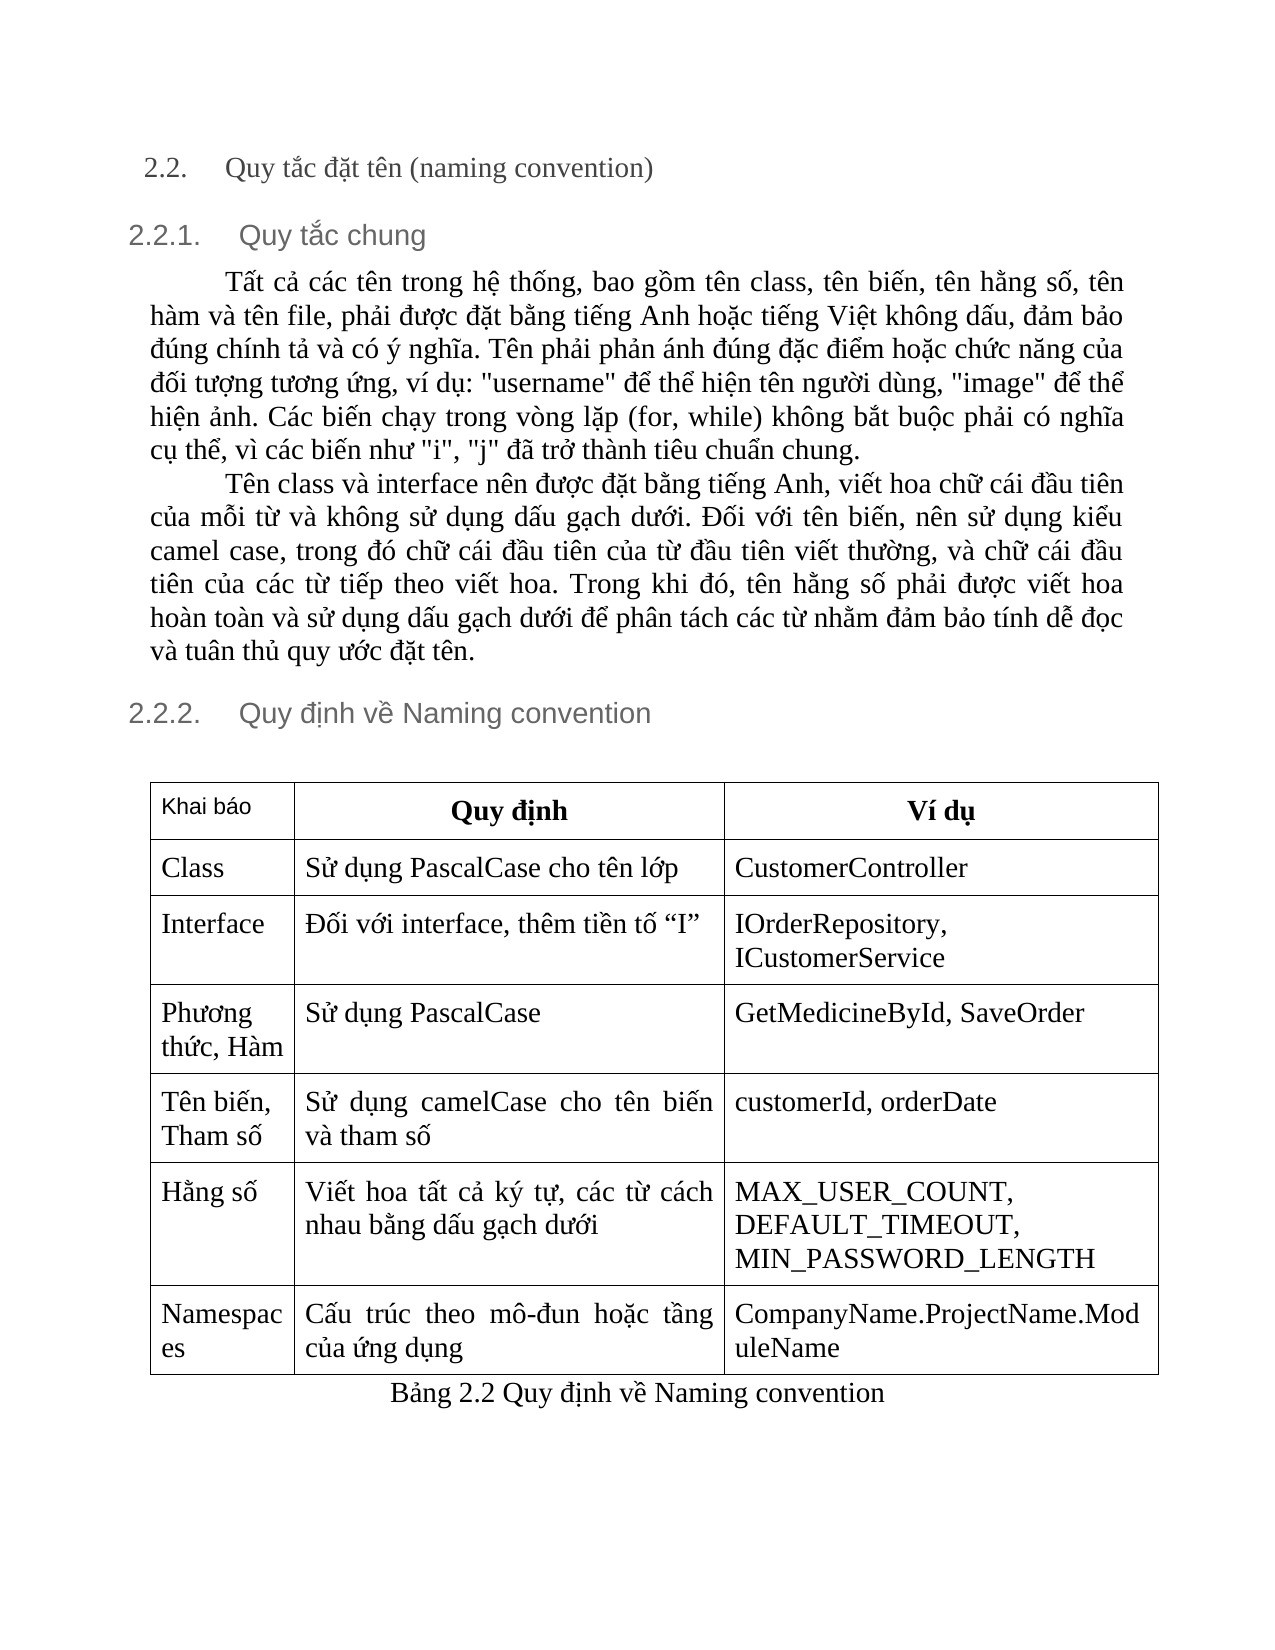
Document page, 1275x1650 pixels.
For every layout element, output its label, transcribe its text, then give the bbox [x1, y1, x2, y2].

text Tất cả các tên trong hệ thống, bao gồm tên class, tên biến, tên hằng số, tên hàm và tên file, phải được đặt bằng tiếng Anh hoặc tiếng Việt không dấu, đảm bảo đúng chính tả và có ý nghĩa. Tên phải phản ánh đúng đặc điểm hoặc chức năng của đối tượng tương ứng, ví dụ: "username" để thể hiện tên người dùng, "image" để thể hiện ảnh. Các biến chạy trong vòng lặp (for, while) không bắt buộc phải có nghĩa cụ thể, vì các biến như "i", "j" đã trở thành tiêu chuẩn chung. [150, 264, 1125, 466]
text Bảng 2.2 Quy định về Naming convention [150, 1375, 1125, 1409]
subtitle Quy tắc đặt tên (naming convention) [187, 150, 1125, 183]
text Tên class và interface nên được đặt bằng tiếng Anh, viết hoa chữ cái đầu tiên của mỗi từ và không sử dụng dấu gạch dưới. Đối với tên biến, nên sử dụng kiểu camel case, trong đó chữ cái đầu tiên của từ đầu tiên viết thường, và chữ cái đầu tiên của các từ tiếp theo viết hoa. Trong khi đó, tên hằng số phải được viết hoa hoàn toàn và sử dụng dấu gạch dưới để phân tách các từ nhằm đảm bảo tính dễ đọc và tuân thủ quy ước đặt tên. [150, 466, 1125, 667]
subtitle Quy định về Naming convention [201, 696, 1125, 730]
subtitle Quy tắc chung [201, 218, 1125, 251]
